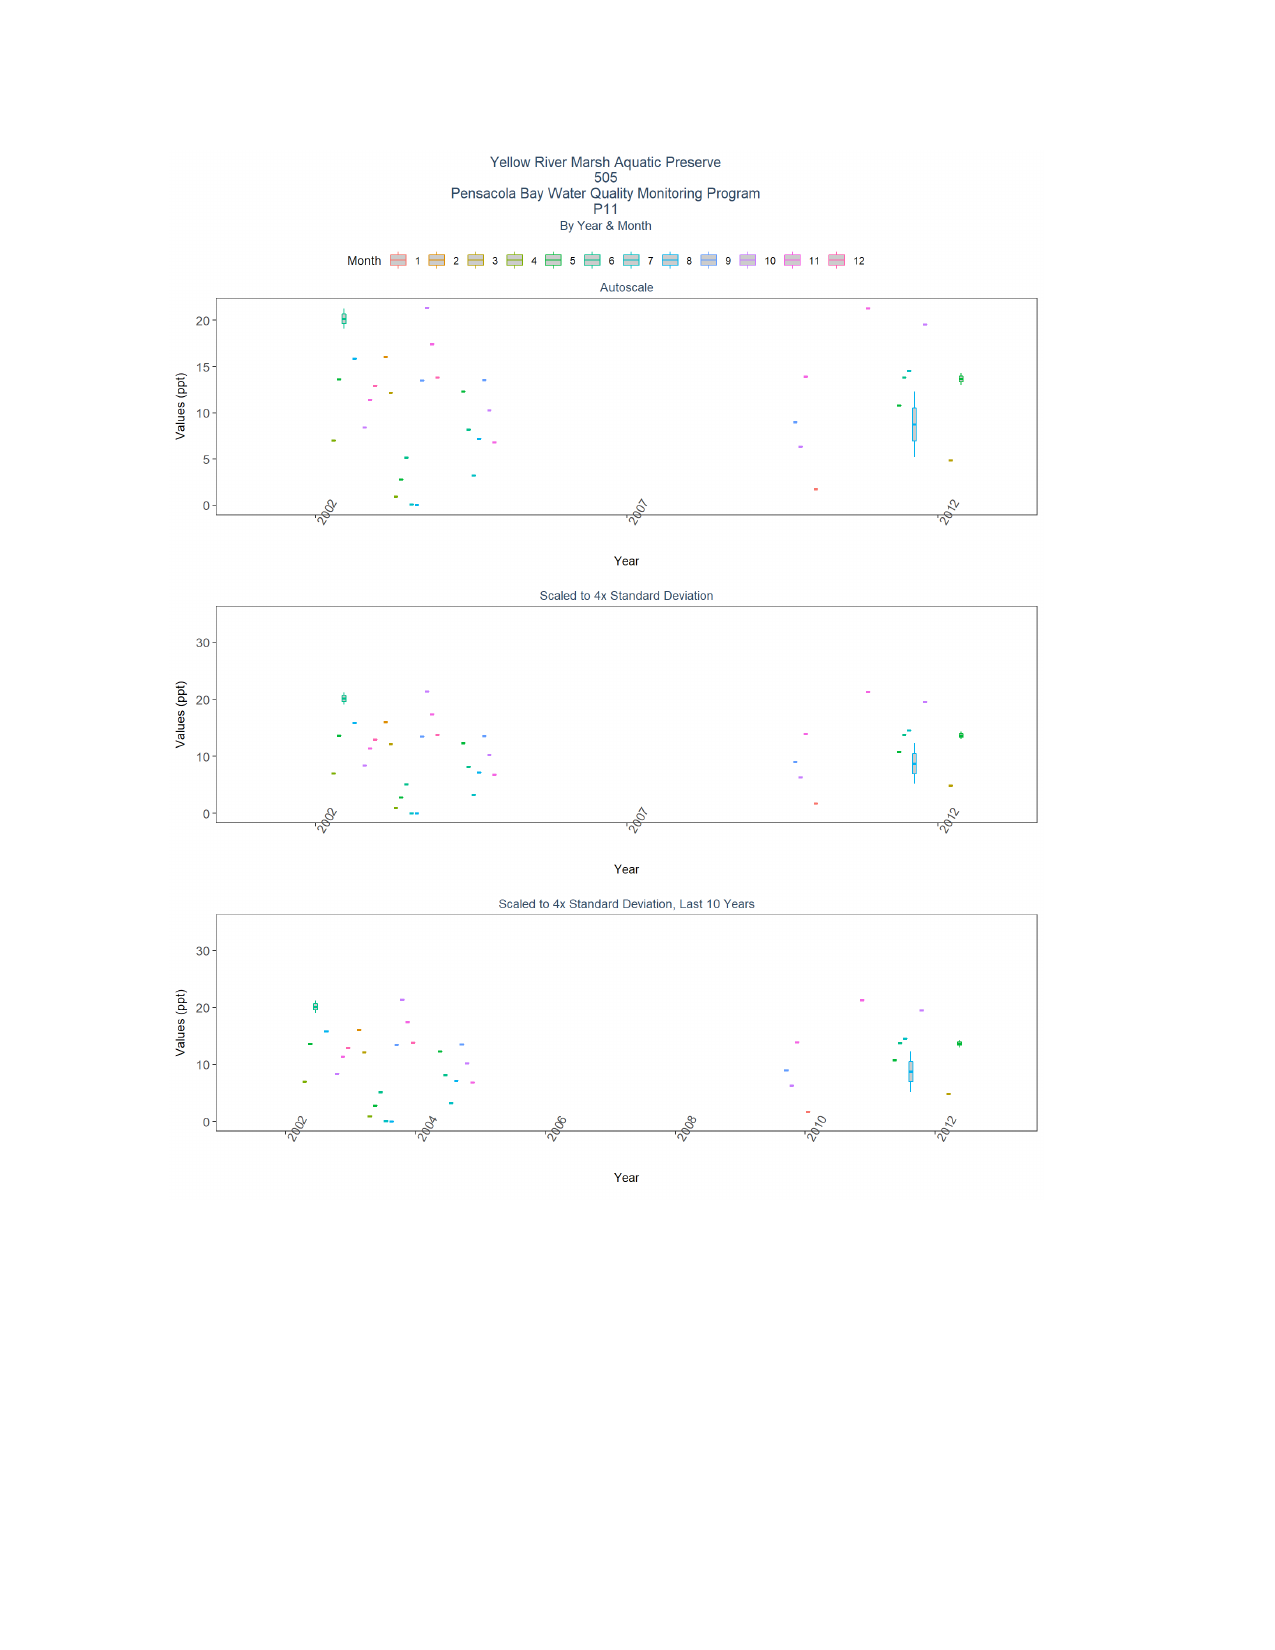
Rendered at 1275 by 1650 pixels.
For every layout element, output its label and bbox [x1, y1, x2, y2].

picture [168, 150, 1044, 1200]
